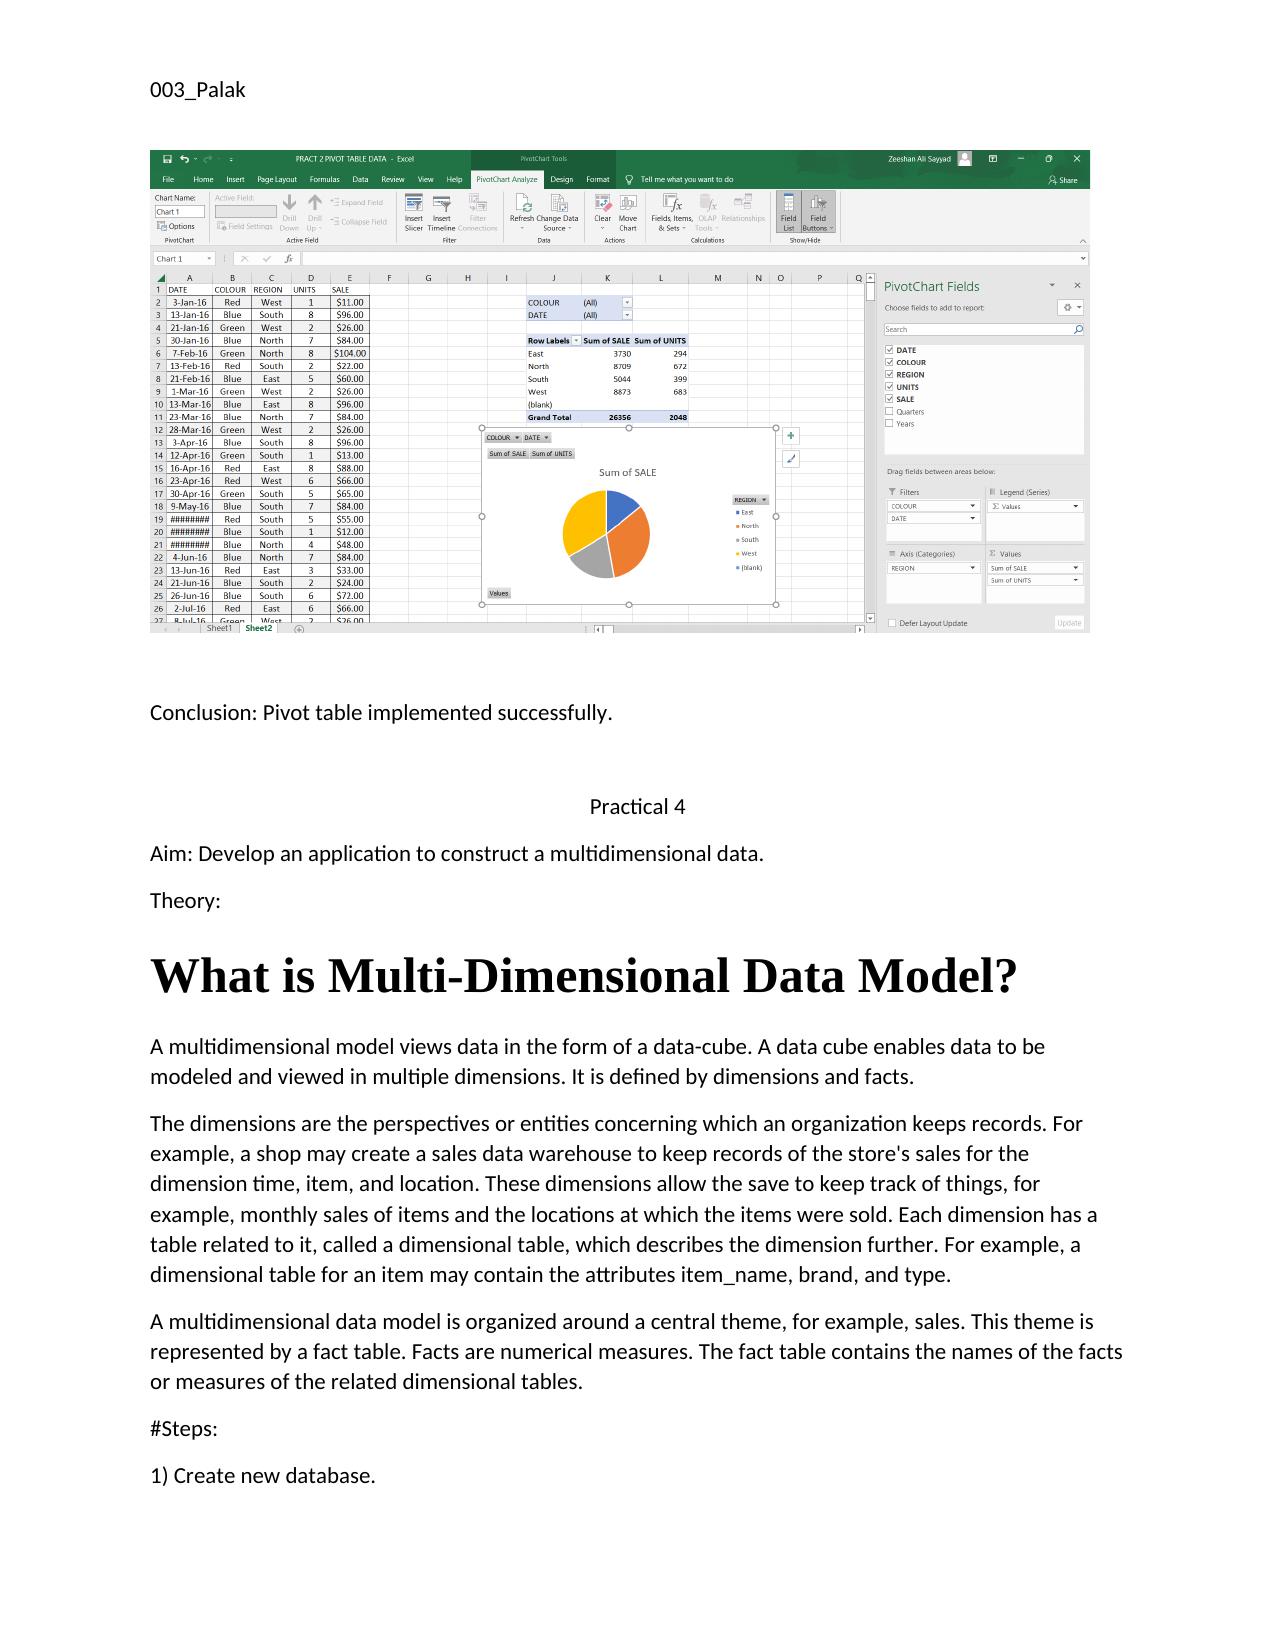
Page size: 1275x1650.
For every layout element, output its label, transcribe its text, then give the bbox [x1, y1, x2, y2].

text A multidimensional model views data in the form of a data-cube. A data cube enables data to be modeled and viewed in multiple dimensions. It is defined by dimensions and facts. [150, 1032, 1125, 1090]
text Aim: Develop an application to construct a multidimensional data. [150, 839, 1125, 867]
text Theory: [150, 886, 1125, 914]
text The dimensions are the perspectives or entities concerning which an organization keeps records. For example, a shop may create a sales data warehouse to keep records of the store's sales for the dimension time, item, and location. These dimensions allow the save to keep track of things, for example, monthly sales of items and the locations at which the items were sold. Each dimension has a table related to it, called a dimensional table, which describes the dimension further. For example, a dimensional table for an item may contain the attributes item_name, brand, and type. [150, 1109, 1125, 1288]
text Practical 4 [150, 792, 1125, 820]
text #Steps: [150, 1414, 1125, 1442]
text A multidimensional data model is organized around a central theme, for example, sales. This theme is represented by a fact table. Facts are numerical measures. The fact table contains the names of the facts or measures of the related dimensional tables. [150, 1307, 1125, 1396]
text What is Multi-Dimensional Data Model? [150, 945, 1125, 1003]
picture [150, 150, 1091, 633]
text 1) Create new database. [150, 1461, 1125, 1489]
text Conclusion: Pivot table implemented successfully. [150, 698, 1125, 727]
